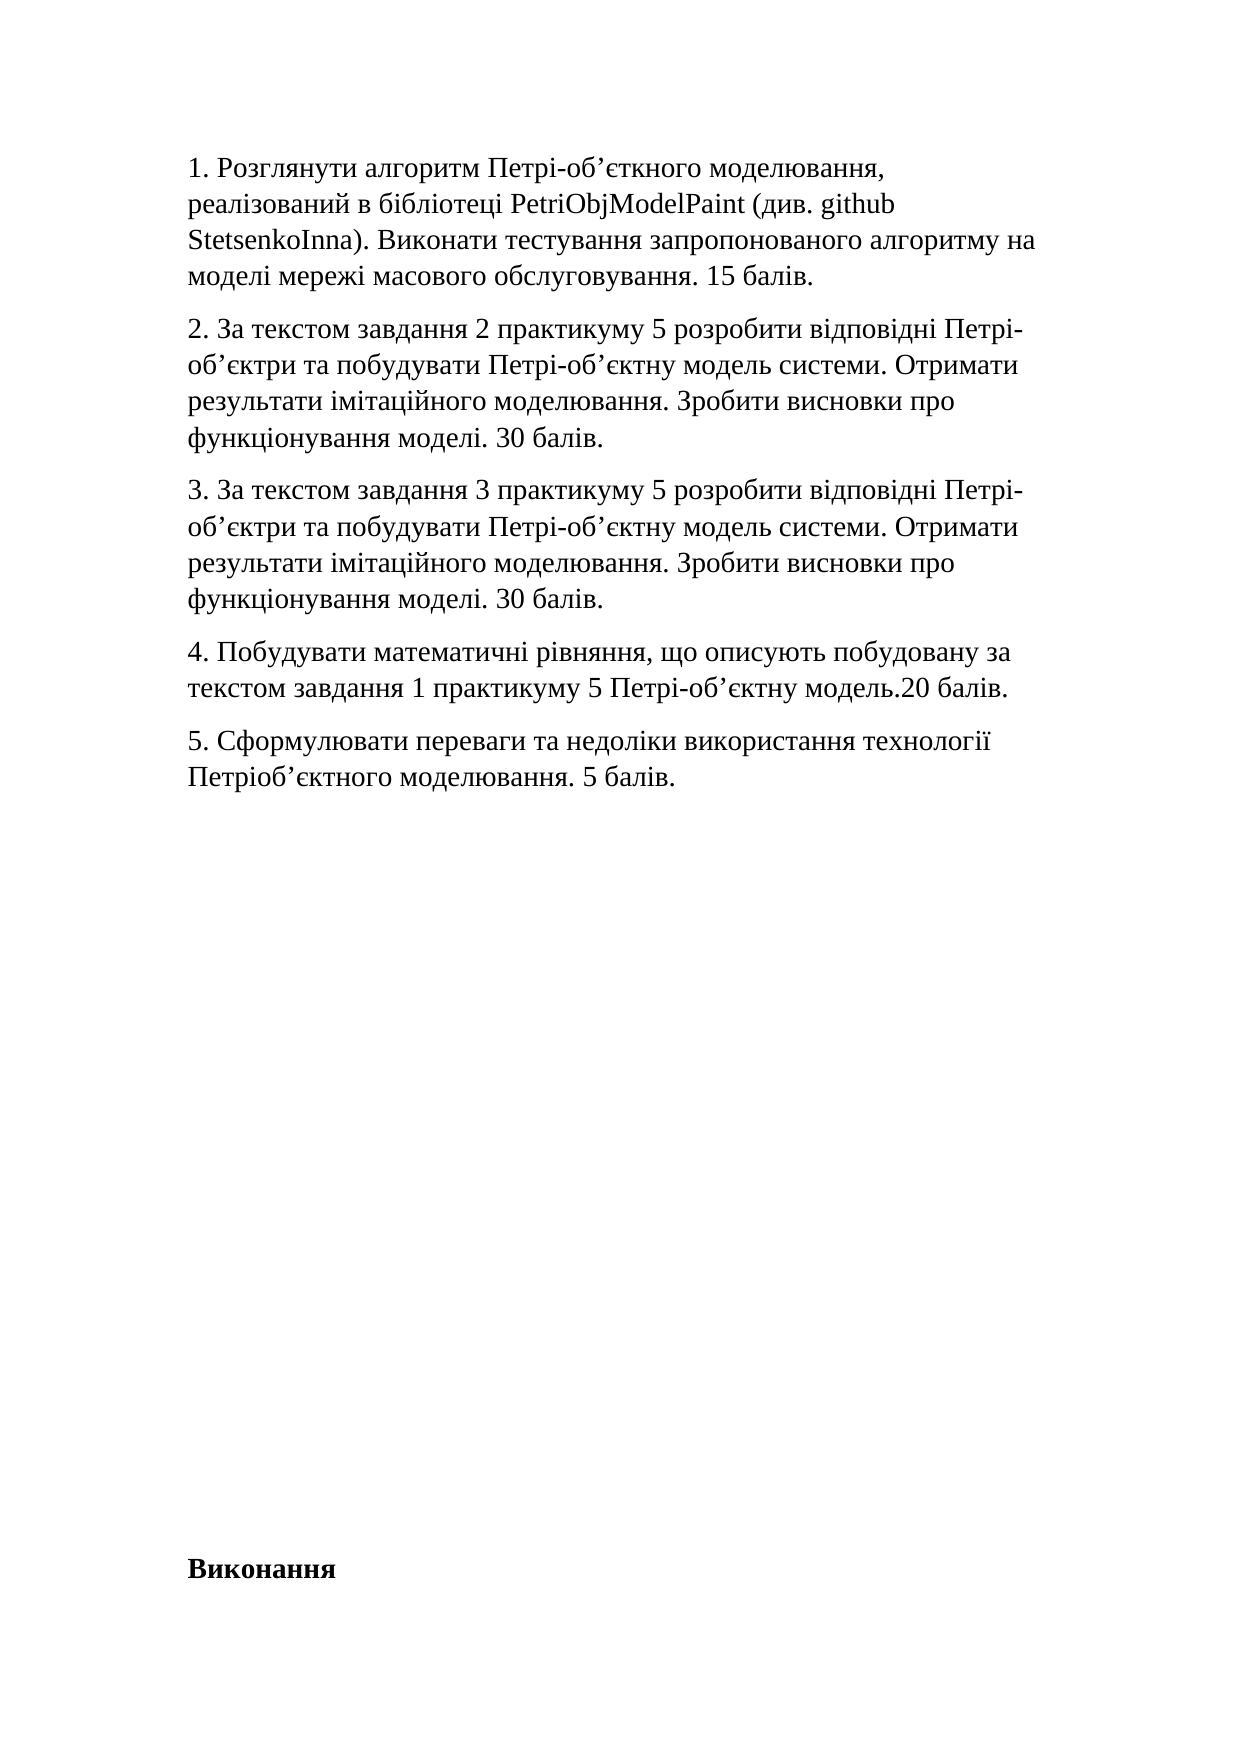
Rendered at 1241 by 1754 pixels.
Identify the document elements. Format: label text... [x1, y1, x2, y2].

text 5. Сформулювати переваги та недоліки використання технології Петріоб’єктного моделювання. 5 балів. [187, 723, 1053, 792]
text 1. Розглянути алгоритм Петрі-об’єткного моделювання, реалізований в бібліотеці PetriObjModelPaint (див. github StetsenkoInna). Виконати тестування запропонованого алгоритму на моделі мережі маcового обслуговування. 15 балів. [187, 150, 1053, 292]
text 2. За текстом завдання 2 практикуму 5 розробити відповідні Петрі-об’єктри та побудувати Петрі-об’єктну модель системи. Отримати результати імітаційного моделювання. Зробити висновки про функціонування моделі. 30 балів. [187, 311, 1053, 453]
text 3. За текстом завдання 3 практикуму 5 розробити відповідні Петрі-об’єктри та побудувати Петрі-об’єктну модель системи. Отримати результати імітаційного моделювання. Зробити висновки про функціонування моделі. 30 балів. [187, 472, 1053, 614]
text Виконання [187, 1551, 1053, 1584]
text 4. Побудувати математичні рівняння, що описують побудовану за текстом завдання 1 практикуму 5 Петрі-об’єктну модель.20 балів. [187, 634, 1053, 703]
